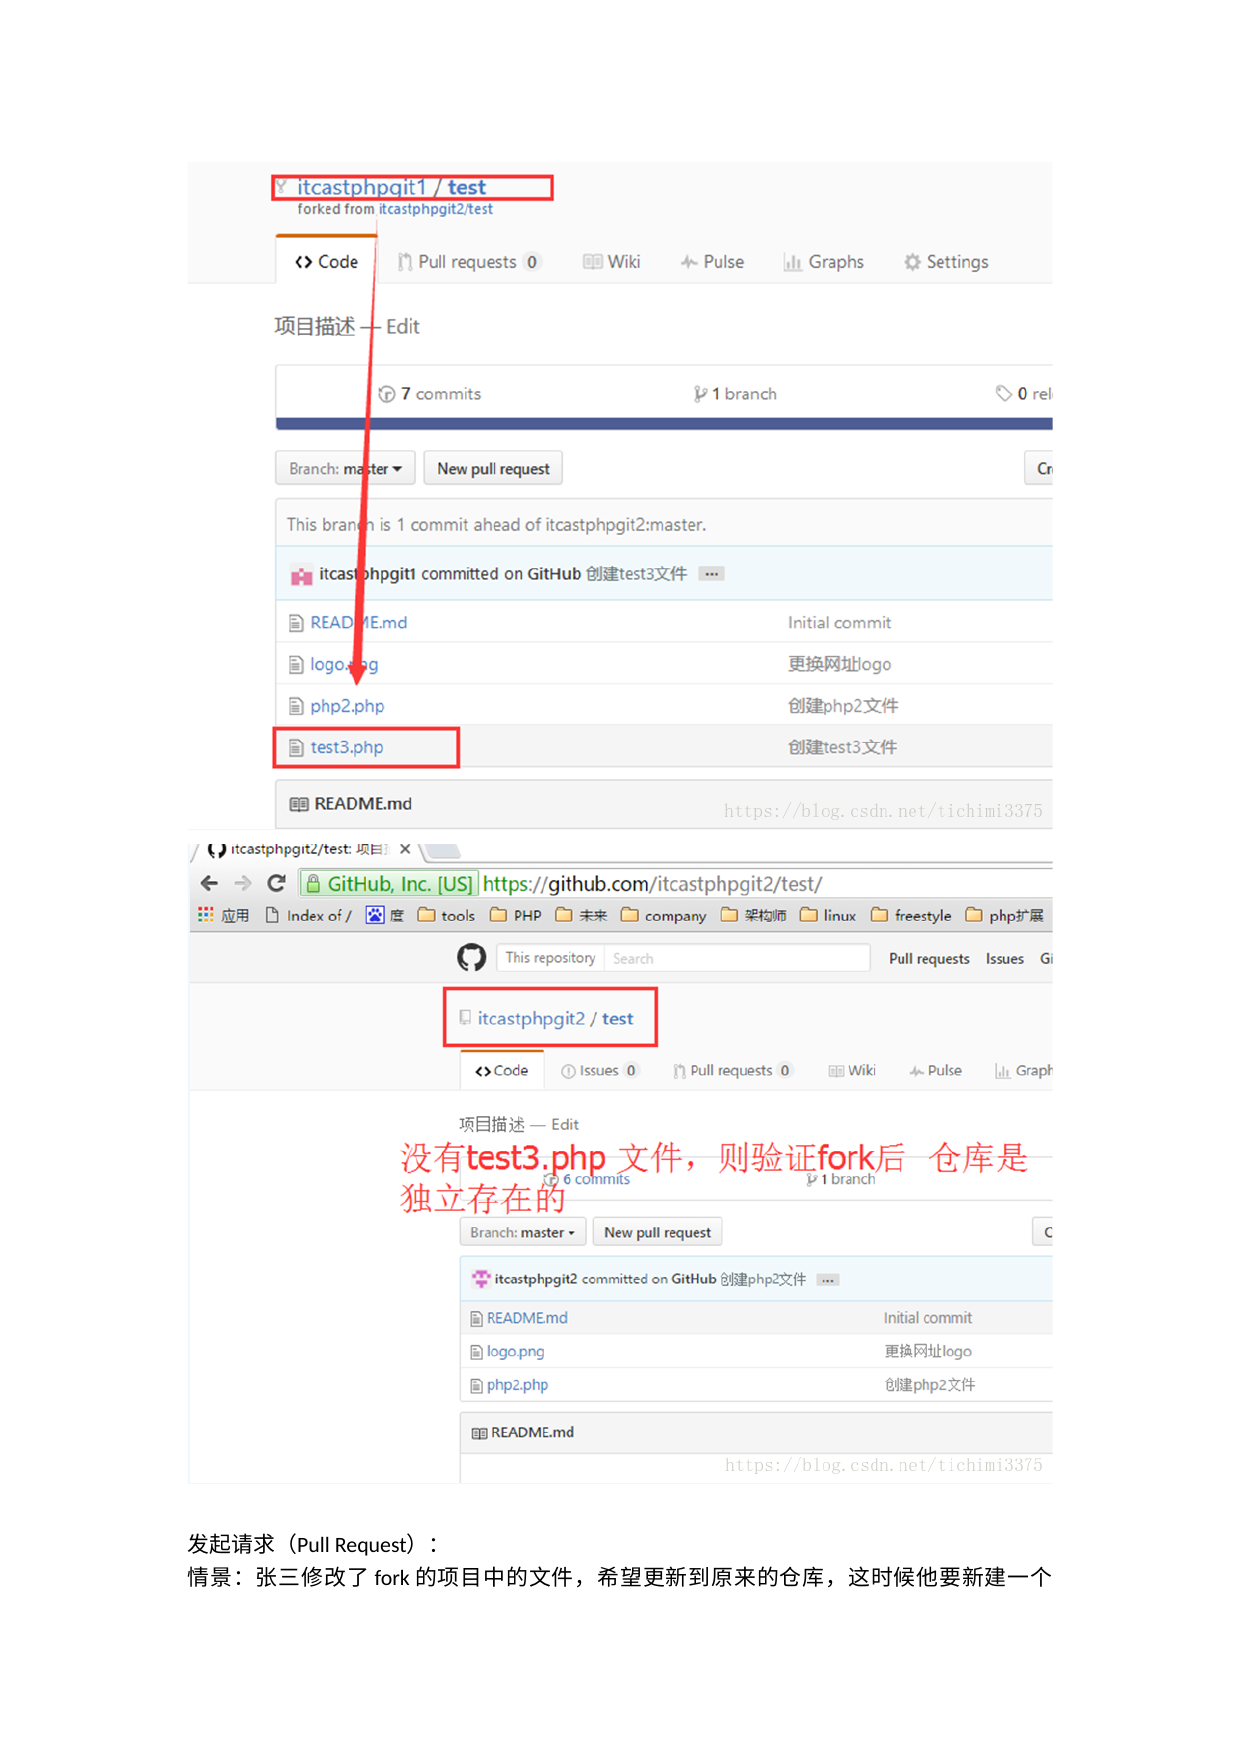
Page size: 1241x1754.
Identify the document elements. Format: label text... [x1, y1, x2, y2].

picture [187, 162, 1053, 830]
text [187, 1559, 1053, 1592]
picture [187, 844, 1053, 1484]
text 发起请求（Pull Request）： [187, 1527, 1053, 1559]
